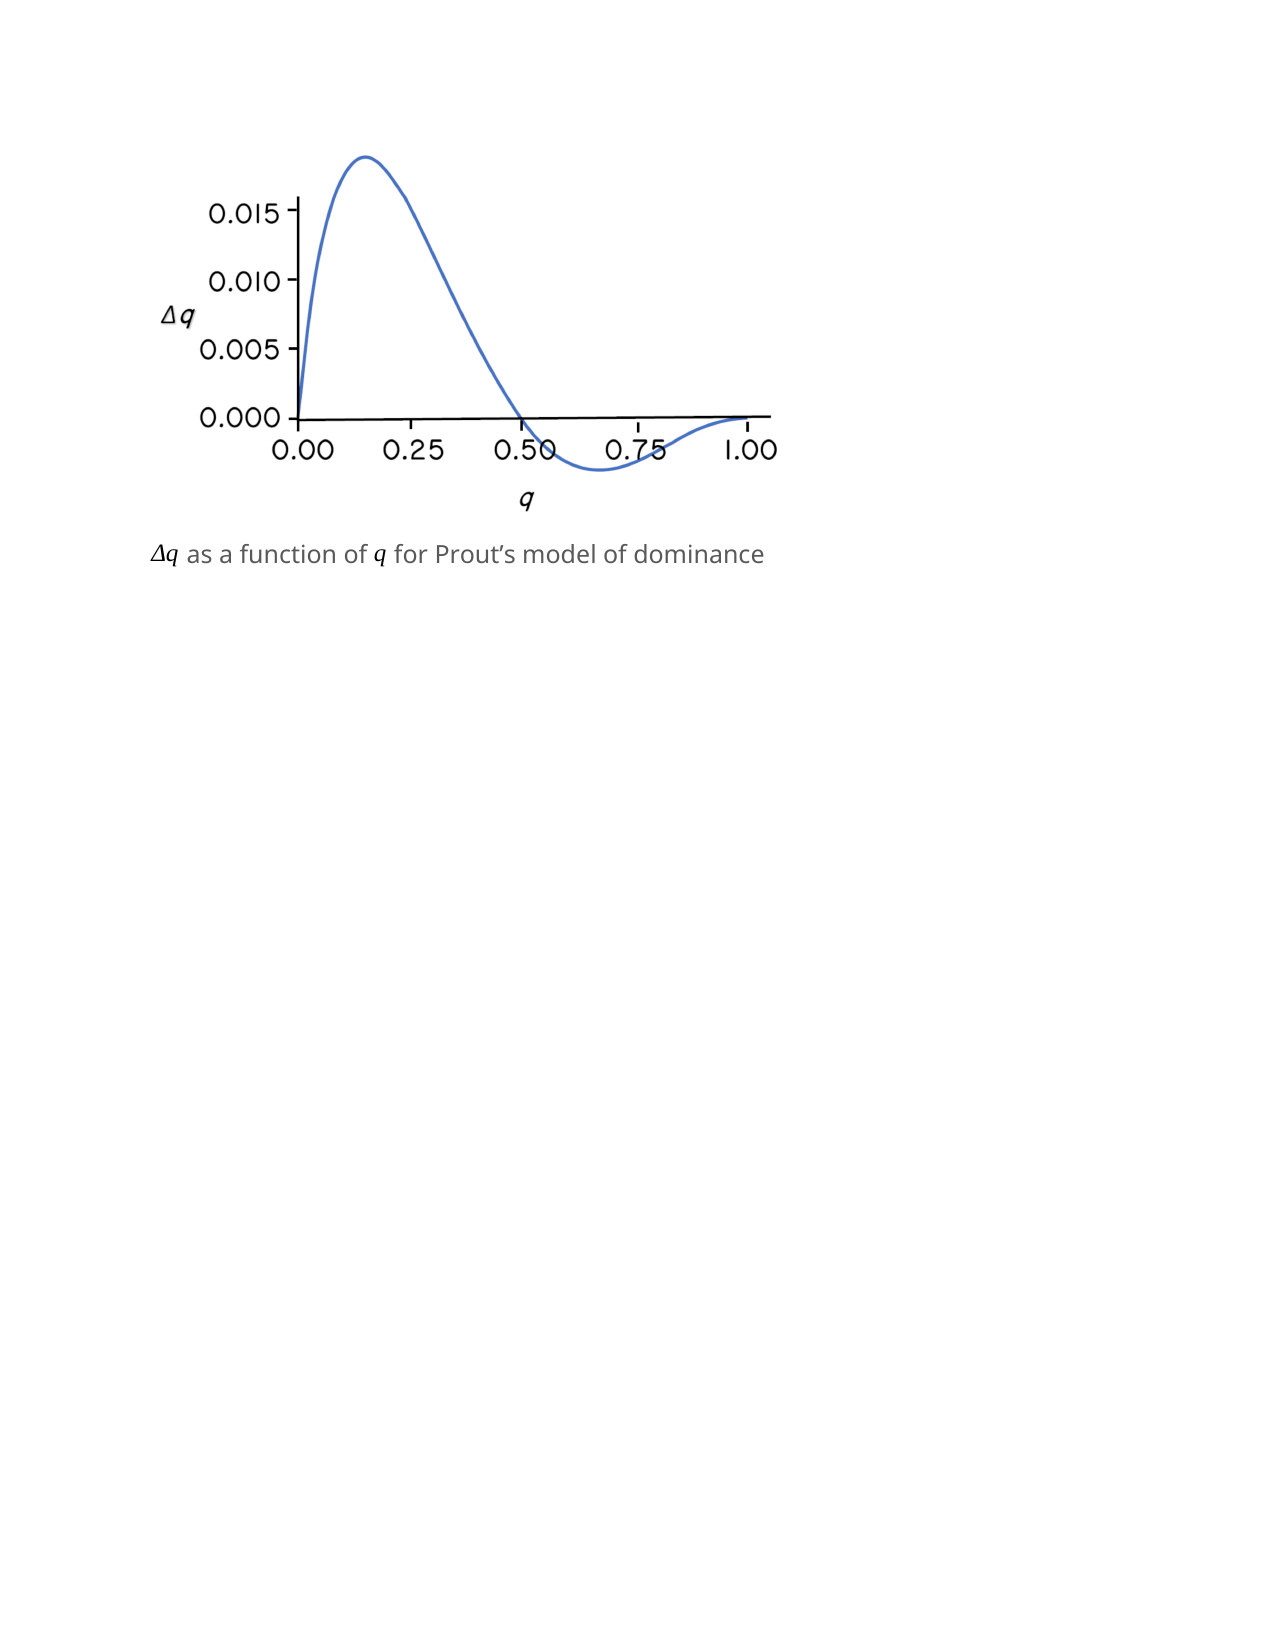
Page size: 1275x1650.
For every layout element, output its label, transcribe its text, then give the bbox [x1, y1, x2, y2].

picture [150, 150, 784, 516]
text as a function of for Prout’s model of dominance [150, 536, 1125, 570]
